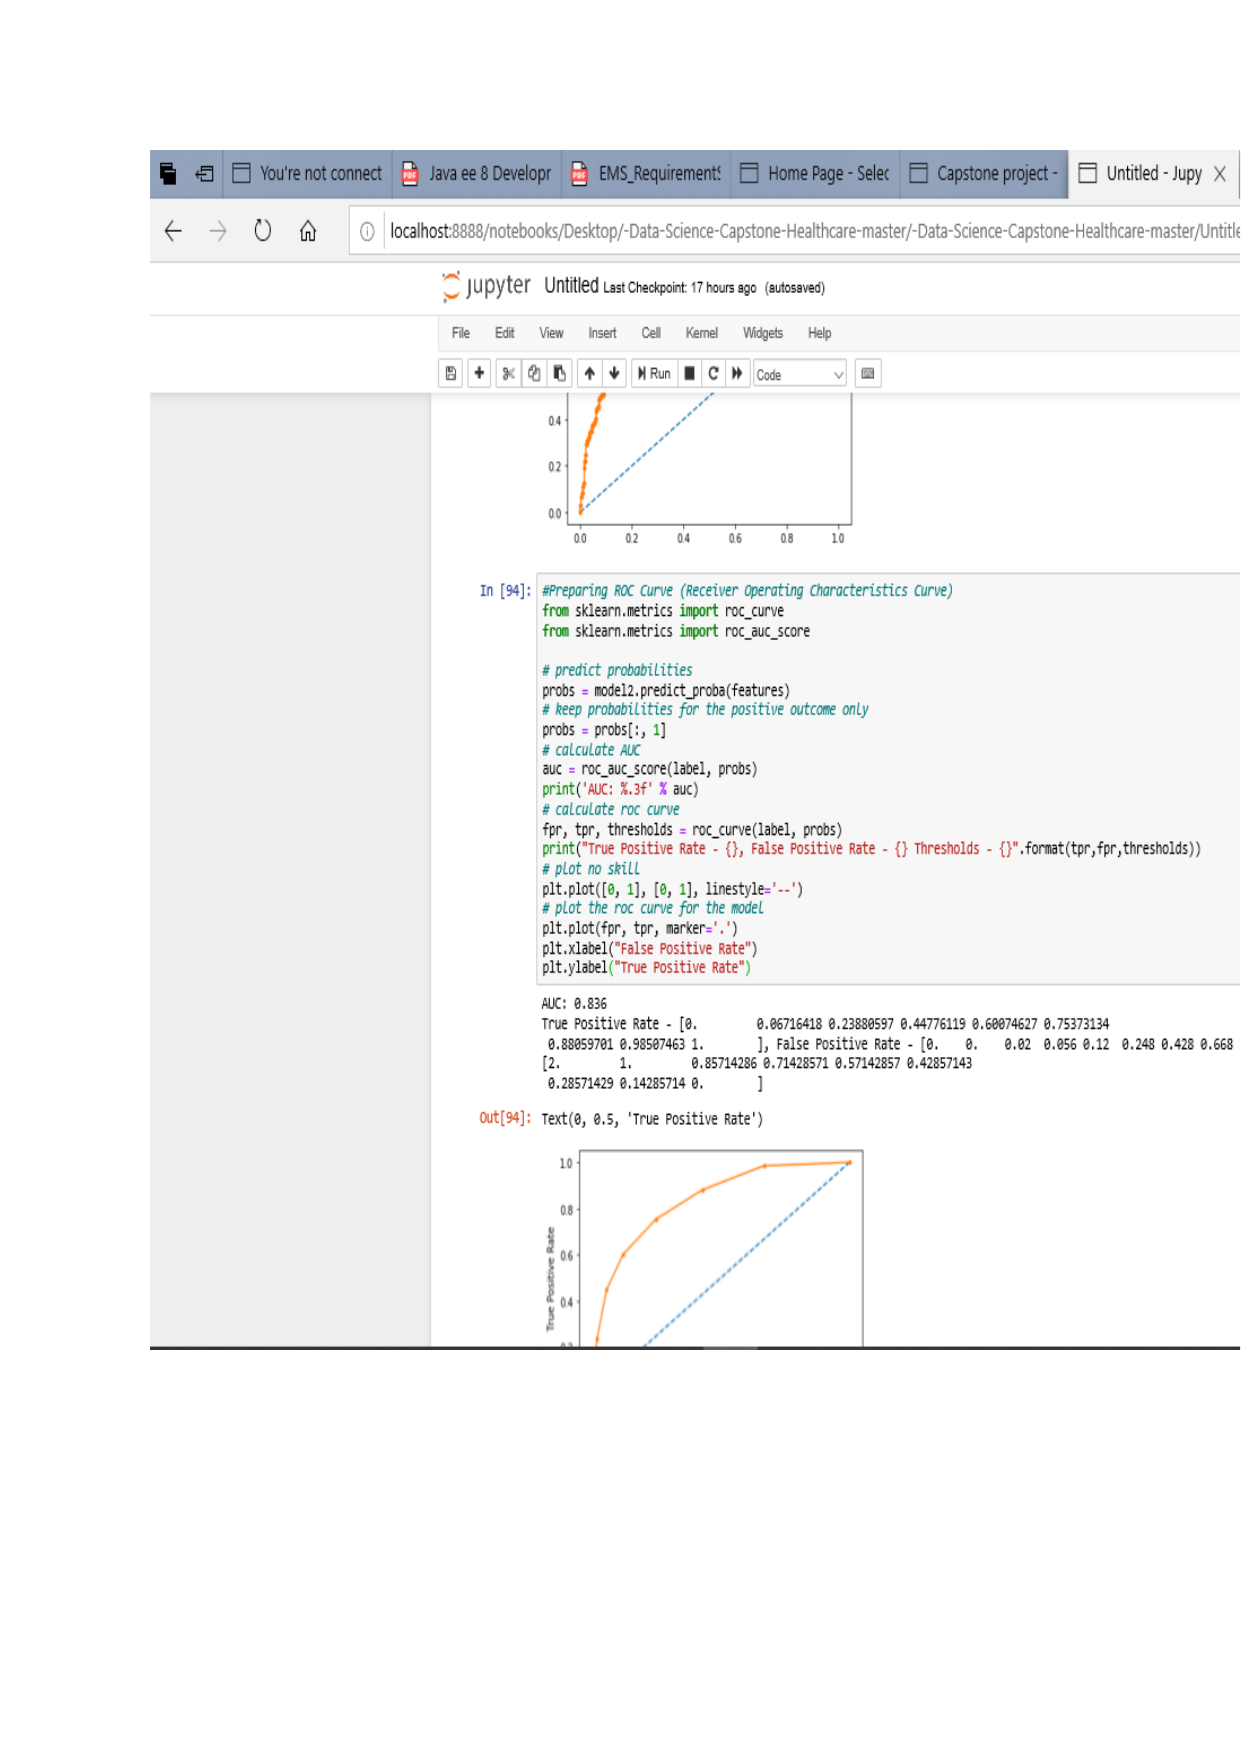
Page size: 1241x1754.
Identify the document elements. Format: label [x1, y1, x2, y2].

picture [150, 150, 1241, 1350]
